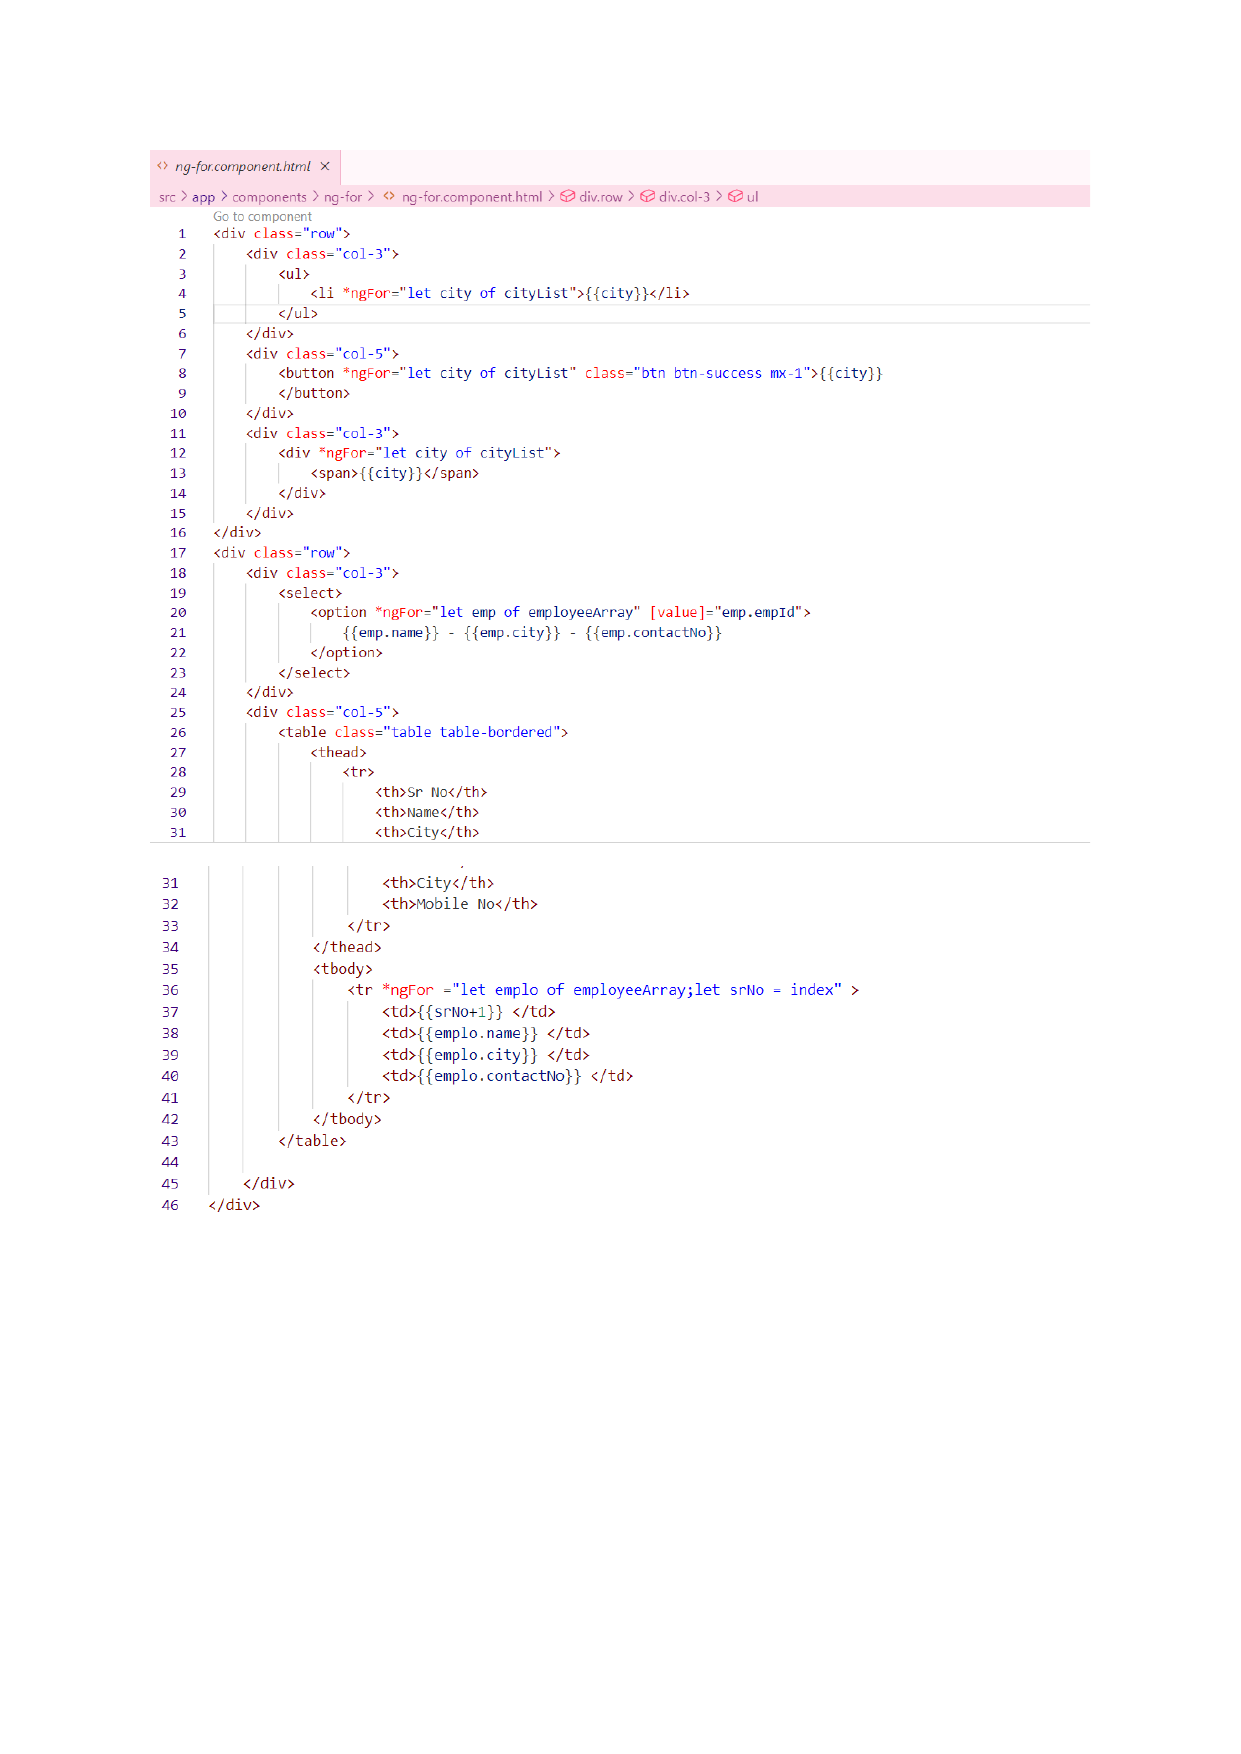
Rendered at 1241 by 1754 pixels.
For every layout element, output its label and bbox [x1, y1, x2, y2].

picture [150, 866, 1091, 1227]
picture [150, 150, 1091, 845]
